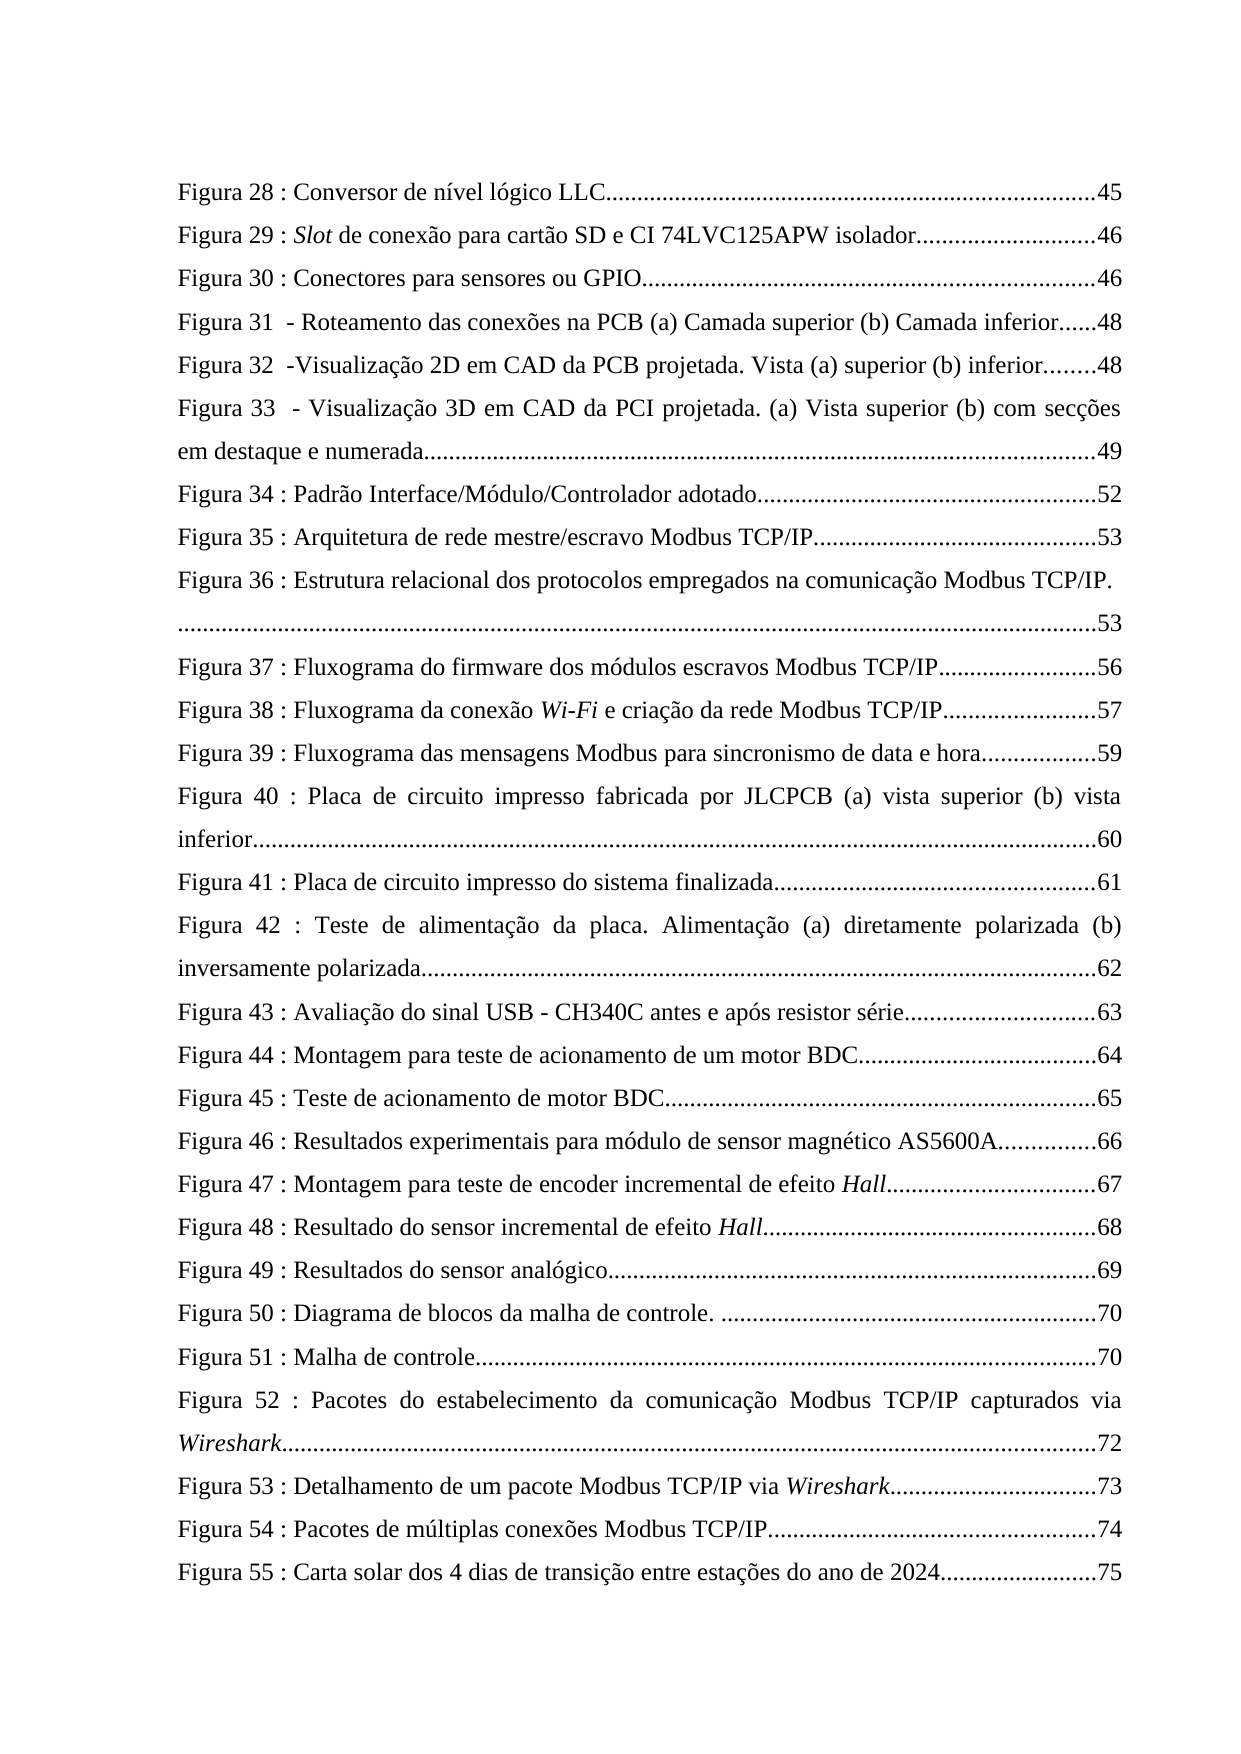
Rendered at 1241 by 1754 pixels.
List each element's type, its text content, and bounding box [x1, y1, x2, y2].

text Figura 33 - Visualização 3D em CAD da PCI projetada. (a) Vista superior (b) com secções em destaque e numerada. 49 [177, 393, 1122, 465]
text Figura 51 : Malha de controle. 70 [177, 1342, 1122, 1370]
text Figura 52 : Pacotes do estabelecimento da comunicação Modbus TCP/IP capturados via Wireshark. 72 [177, 1385, 1122, 1457]
text Figura 31 - Roteamento das conexões na PCB (a) Camada superior (b) Camada inferior. 48 [177, 307, 1122, 335]
text Figura 44 : Montagem para teste de acionamento de um motor BDC. 64 [177, 1040, 1122, 1068]
text Figura 38 : Fluxograma da conexão Wi-Fi e criação da rede Modbus TCP/IP. 57 [177, 695, 1122, 723]
text Figura 54 : Pacotes de múltiplas conexões Modbus TCP/IP. 74 [177, 1514, 1122, 1543]
text Figura 55 : Carta solar dos 4 dias de transição entre estações do ano de 2024. 75 [177, 1557, 1122, 1586]
text Figura 47 : Montagem para teste de encoder incremental de efeito Hall. 67 [177, 1169, 1122, 1198]
text Figura 49 : Resultados do sensor analógico. 69 [177, 1255, 1122, 1284]
text Figura 34 : Padrão Interface/Módulo/Controlador adotado. 52 [177, 479, 1122, 508]
text Figura 42 : Teste de alimentação da placa. Alimentação (a) diretamente polarizada (b) inversamente polarizada. 62 [177, 910, 1122, 982]
text Figura 36 : Estrutura relacional dos protocolos empregados na comunicação Modbus TCP/IP. [177, 565, 1122, 594]
text Figura 29 : Slot de conexão para cartão SD e CI 74LVC125APW isolador. 46 [177, 220, 1122, 249]
text Figura 32 -Visualização 2D em CAD da PCB projetada. Vista (a) superior (b) inferior. 48 [177, 350, 1122, 378]
text Figura 53 : Detalhamento de um pacote Modbus TCP/IP via Wireshark. 73 [177, 1471, 1122, 1500]
text Figura 50 : Diagrama de blocos da malha de controle. 70 [177, 1298, 1122, 1327]
text Figura 39 : Fluxograma das mensagens Modbus para sincronismo de data e hora. 59 [177, 738, 1122, 767]
text Figura 35 : Arquitetura de rede mestre/escravo Modbus TCP/IP. 53 [177, 522, 1122, 551]
text Figura 28 : Conversor de nível lógico LLC. 45 [177, 177, 1122, 206]
text Figura 37 : Fluxograma do firmware dos módulos escravos Modbus TCP/IP. 56 [177, 652, 1122, 680]
text Figura 43 : Avaliação do sinal USB - CH340C antes e após resistor série. 63 [177, 997, 1122, 1025]
text Figura 46 : Resultados experimentais para módulo de sensor magnético AS5600A. 66 [177, 1126, 1122, 1155]
text Figura 41 : Placa de circuito impresso do sistema finalizada. 61 [177, 867, 1122, 896]
text Figura 48 : Resultado do sensor incremental de efeito Hall. 68 [177, 1212, 1122, 1241]
text Figura 45 : Teste de acionamento de motor BDC. 65 [177, 1083, 1122, 1112]
text Figura 40 : Placa de circuito impresso fabricada por JLCPCB (a) vista superior (b) vista inferior. 60 [177, 781, 1122, 853]
text Figura 30 : Conectores para sensores ou GPIO. 46 [177, 263, 1122, 292]
text 53 [177, 608, 1122, 637]
